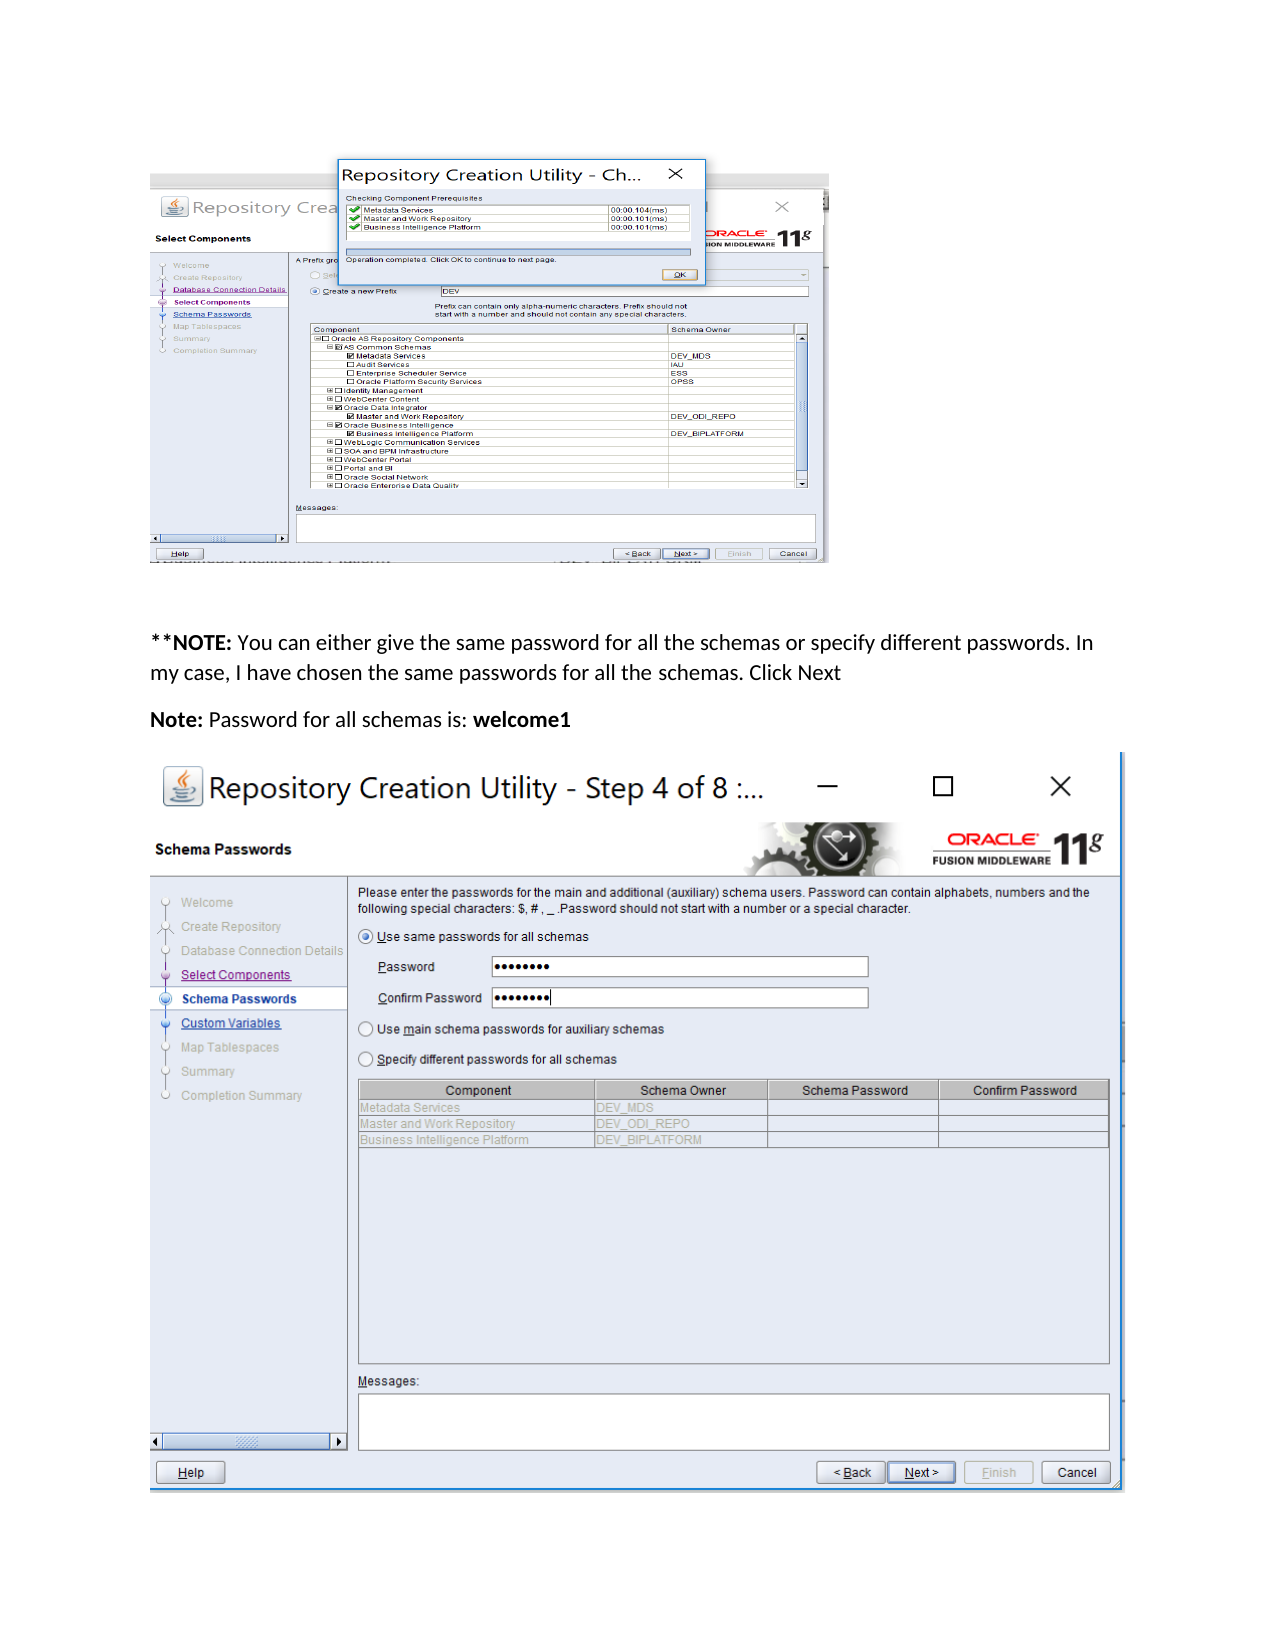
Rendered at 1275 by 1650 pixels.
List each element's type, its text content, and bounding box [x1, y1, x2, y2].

text **NOTE: You can either give the same password for all the schemas or specify different passwords. In my case, I have chosen the same passwords for all the schemas. Click Next [150, 628, 1125, 686]
picture [150, 752, 1125, 1493]
text Note: Password for all schemas is: welcome1 [150, 705, 1125, 733]
picture [150, 150, 829, 563]
